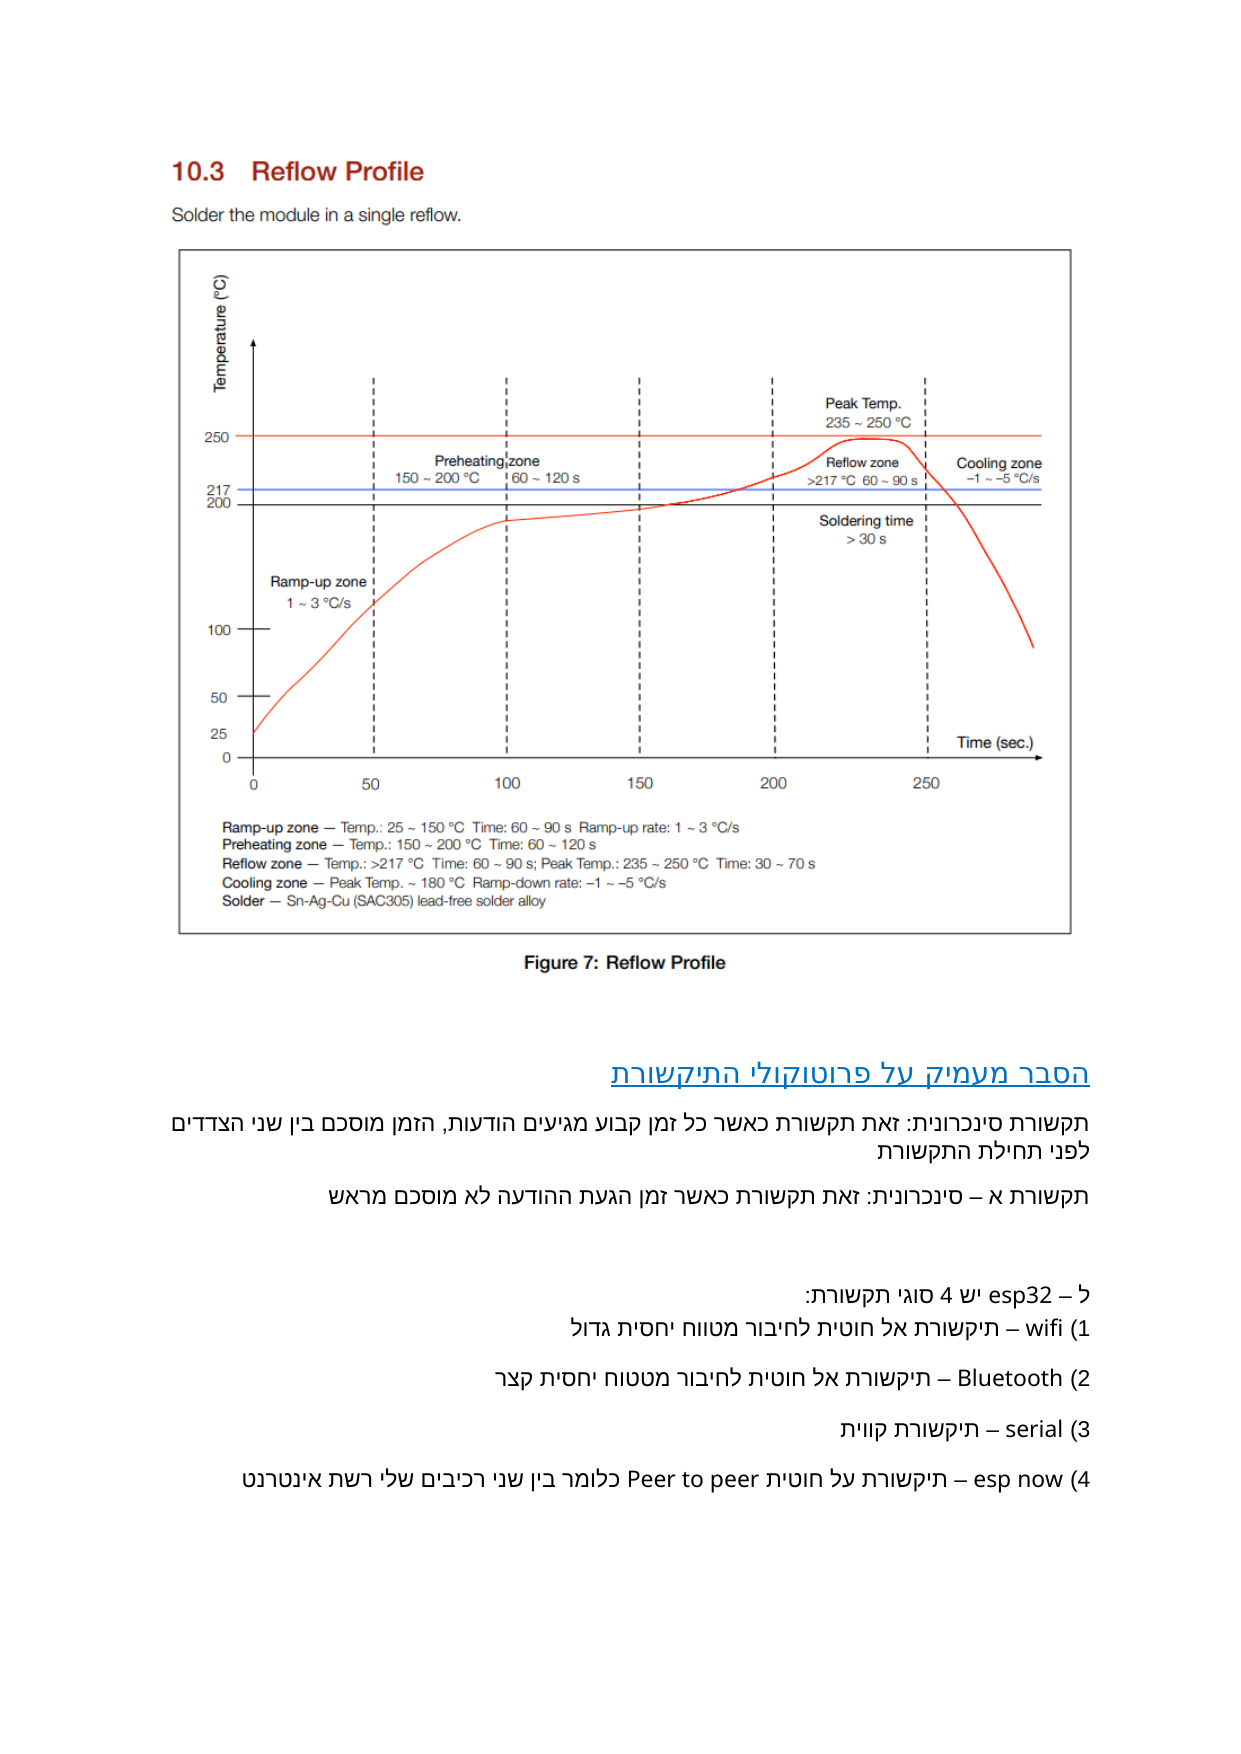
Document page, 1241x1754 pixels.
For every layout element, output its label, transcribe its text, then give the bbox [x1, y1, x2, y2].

text ל – esp32 יש 4 סוגי תקשורת: 1) wifi – תיקשורת אל חוטית לחיבור מטווח יחסית גדול [150, 1279, 1090, 1343]
text 3) serial – תיקשורת קווית [150, 1413, 1090, 1444]
text תקשורת א – סינכרונית: זאת תקשורת כאשר זמן הגעת ההודעה לא מוסכם מראש [150, 1183, 1090, 1209]
subtitle הסבר מעמיק על פרוטוקולי התיקשורת [150, 1056, 1090, 1090]
text 4) esp now – תיקשורת על חוטית Peer to peer כלומר בין שני רכיבים שלי רשת אינטרנט [150, 1463, 1090, 1494]
text תקשורת סינכרונית: זאת תקשורת כאשר כל זמן קבוע מגיעים הודעות, הזמן מוסכם בין שני הצדדים לפני תחילת התקשורת [150, 1109, 1090, 1164]
text 2) Bluetooth – תיקשורת אל חוטית לחיבור מטטוח יחסית קצר [150, 1362, 1090, 1394]
picture [150, 150, 1090, 987]
